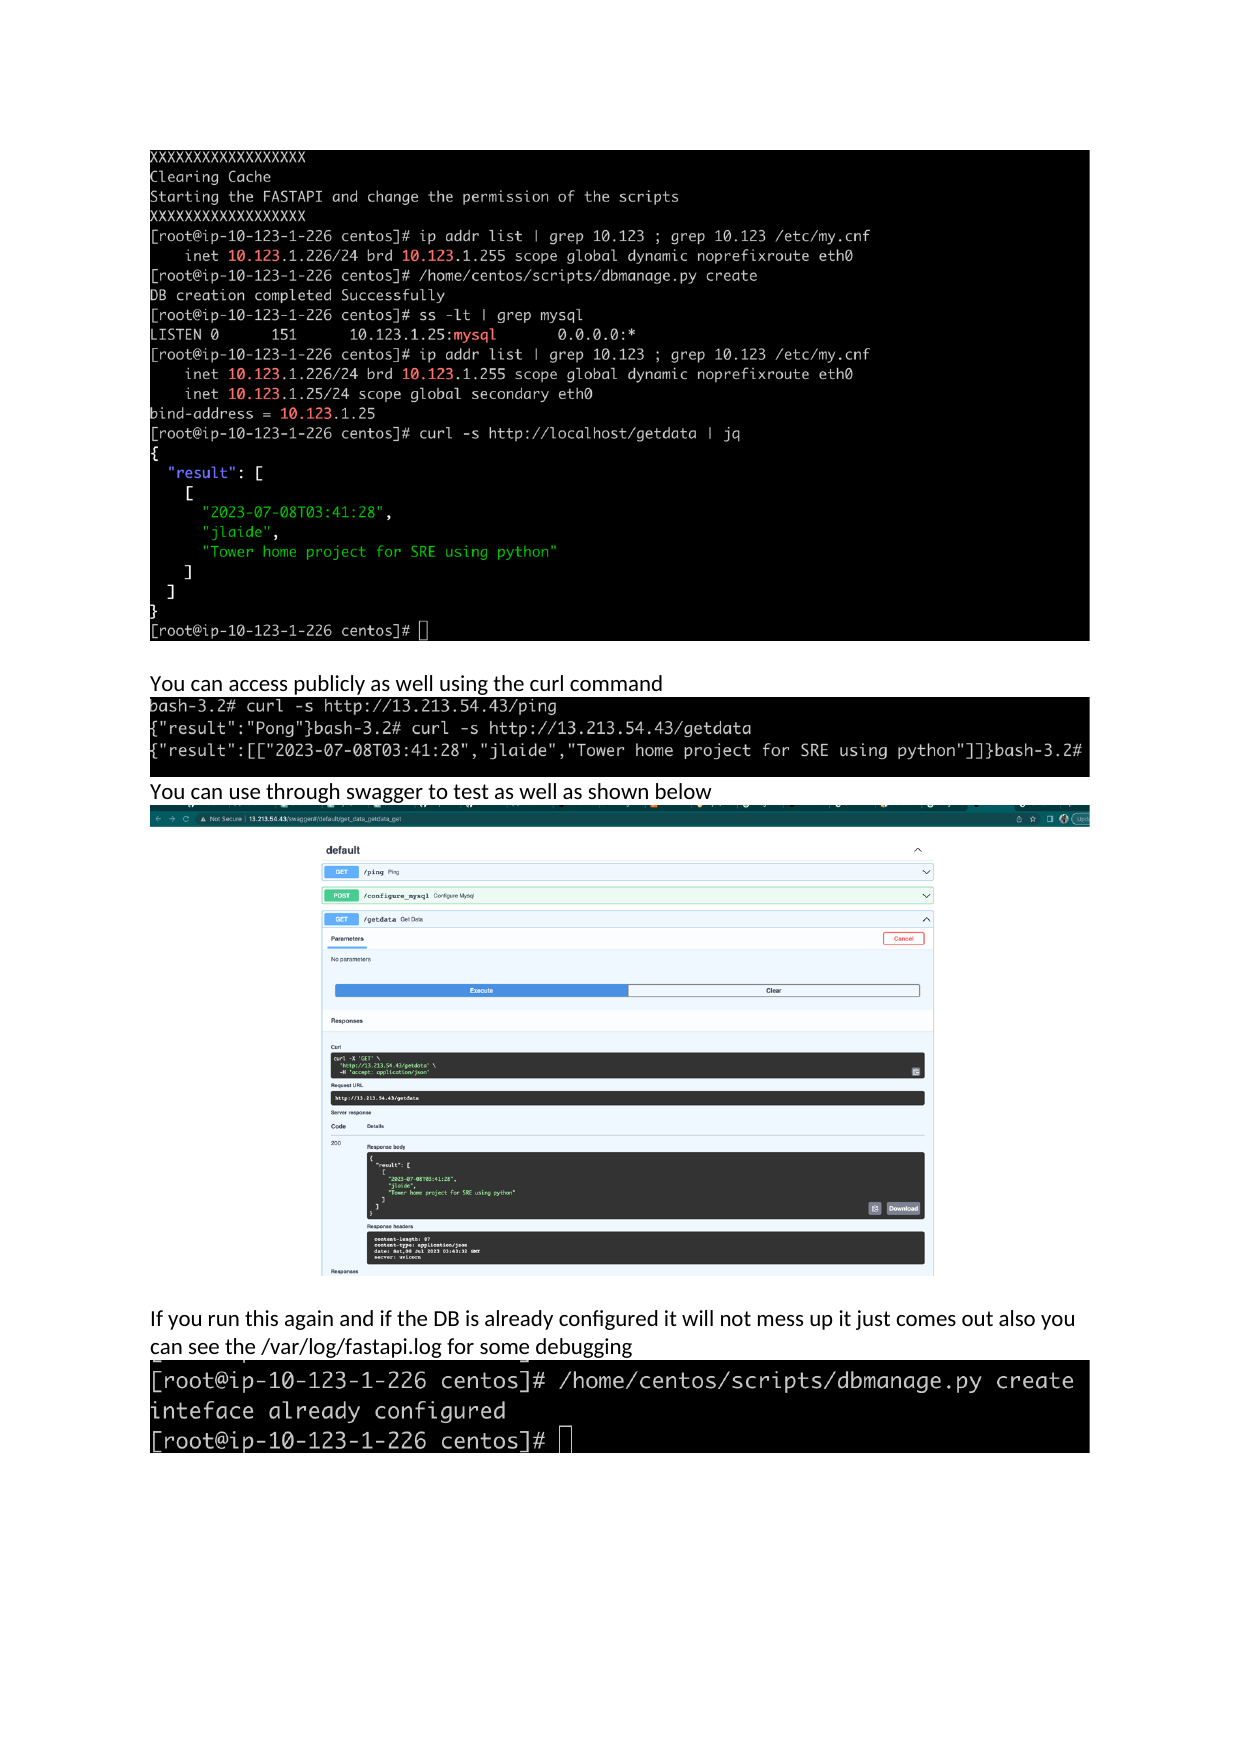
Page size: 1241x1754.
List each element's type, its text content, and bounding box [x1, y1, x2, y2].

picture [150, 150, 1090, 641]
picture [150, 697, 1090, 777]
picture [150, 805, 1090, 1276]
text If you run this again and if the DB is already configured it will not mess up it just comes out also you can see the /var/log/fastapi.log for some debugging [150, 1304, 1090, 1360]
text You can use through swagger to test as well as shown below [150, 777, 1090, 805]
text You can access publicly as well using the curl command [150, 669, 1090, 697]
picture [150, 1360, 1090, 1453]
